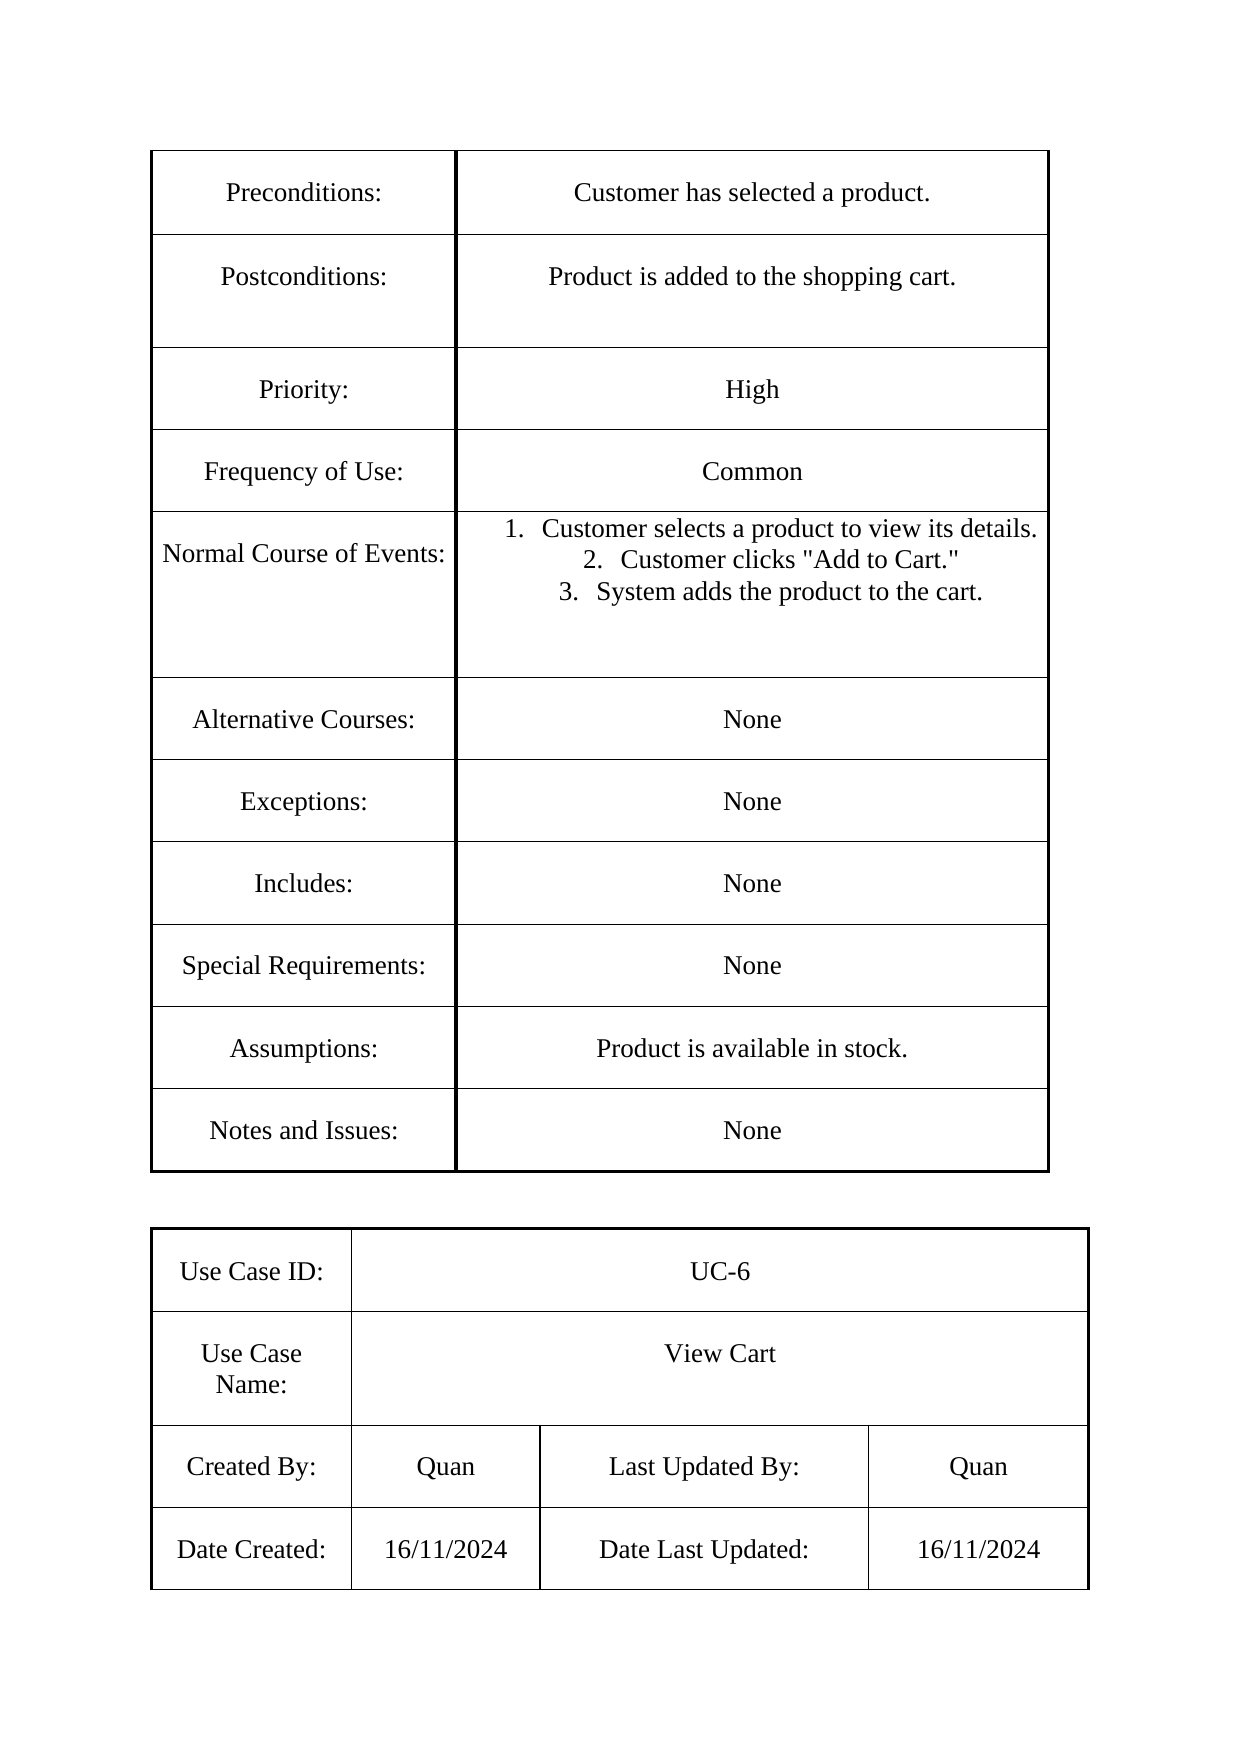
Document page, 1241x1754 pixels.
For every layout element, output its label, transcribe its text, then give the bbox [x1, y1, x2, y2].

table_cell Date Created: [153, 1508, 351, 1589]
table_cell None [458, 1089, 1047, 1170]
table_cell High [458, 348, 1047, 429]
table_cell None [458, 925, 1047, 1006]
table_cell Last Updated By: [541, 1426, 868, 1507]
table_cell Normal Course of Events: [153, 512, 454, 677]
table_cell Includes: [153, 842, 454, 923]
table_cell 16/11/2024 [869, 1508, 1087, 1589]
table_cell Product is available in stock. [458, 1007, 1047, 1088]
table_cell Product is added to the shopping cart. [458, 235, 1047, 347]
table_cell Created By: [153, 1426, 351, 1507]
table_cell Priority: [153, 348, 454, 429]
table_cell Common [458, 430, 1047, 511]
table_header Use Case ID: [153, 1230, 351, 1311]
table_cell Frequency of Use: [153, 430, 454, 511]
table_cell Preconditions: [153, 151, 454, 234]
table_cell None [458, 842, 1047, 923]
table_cell View Cart [352, 1312, 1087, 1424]
table_cell None [458, 760, 1047, 841]
table_cell None [458, 678, 1047, 759]
table_header UC-6 [352, 1230, 1087, 1311]
table_cell Quan [352, 1426, 539, 1507]
table_cell Exceptions: [153, 760, 454, 841]
table_cell Special Requirements: [153, 925, 454, 1006]
table_cell Quan [869, 1426, 1087, 1507]
table_cell 16/11/2024 [352, 1508, 539, 1589]
table_cell Date Last Updated: [541, 1508, 868, 1589]
table_cell Postconditions: [153, 235, 454, 347]
table_cell Assumptions: [153, 1007, 454, 1088]
table_cell Alternative Courses: [153, 678, 454, 759]
table_cell Notes and Issues: [153, 1089, 454, 1170]
table_cell Customer has selected a product. [458, 151, 1047, 234]
table_cell Customer selects a product to view its details. Customer clicks "Add to Cart." System adds the product to the cart. [458, 512, 1047, 677]
table_cell Use Case Name: [153, 1312, 351, 1424]
